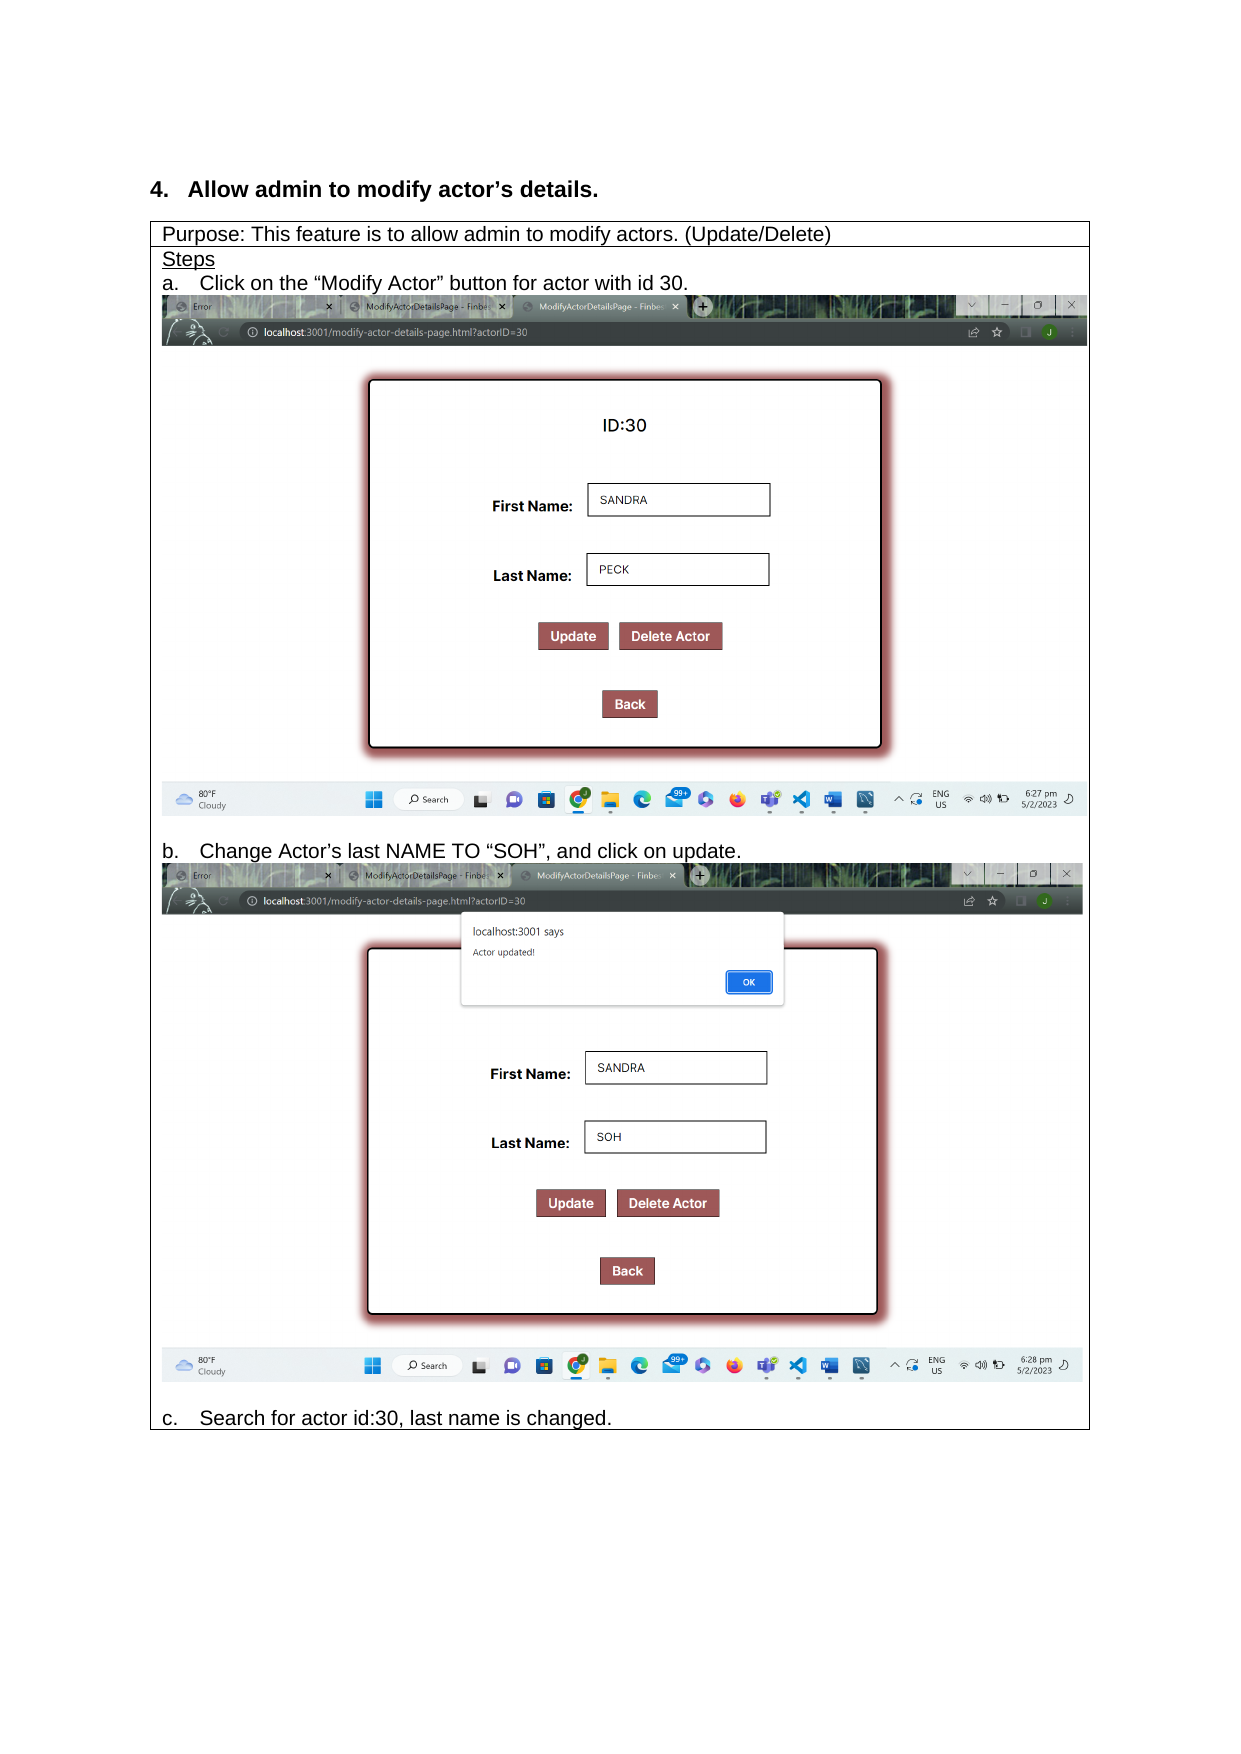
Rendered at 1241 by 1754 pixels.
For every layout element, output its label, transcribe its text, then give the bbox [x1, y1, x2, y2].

picture [161, 295, 1088, 816]
table_header Purpose: This feature is to allow admin to modify actors. (Update/Delete) [151, 222, 1089, 246]
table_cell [151, 247, 1089, 1429]
picture [161, 863, 1083, 1382]
list Allow admin to modify actor’s details. [150, 176, 1090, 202]
